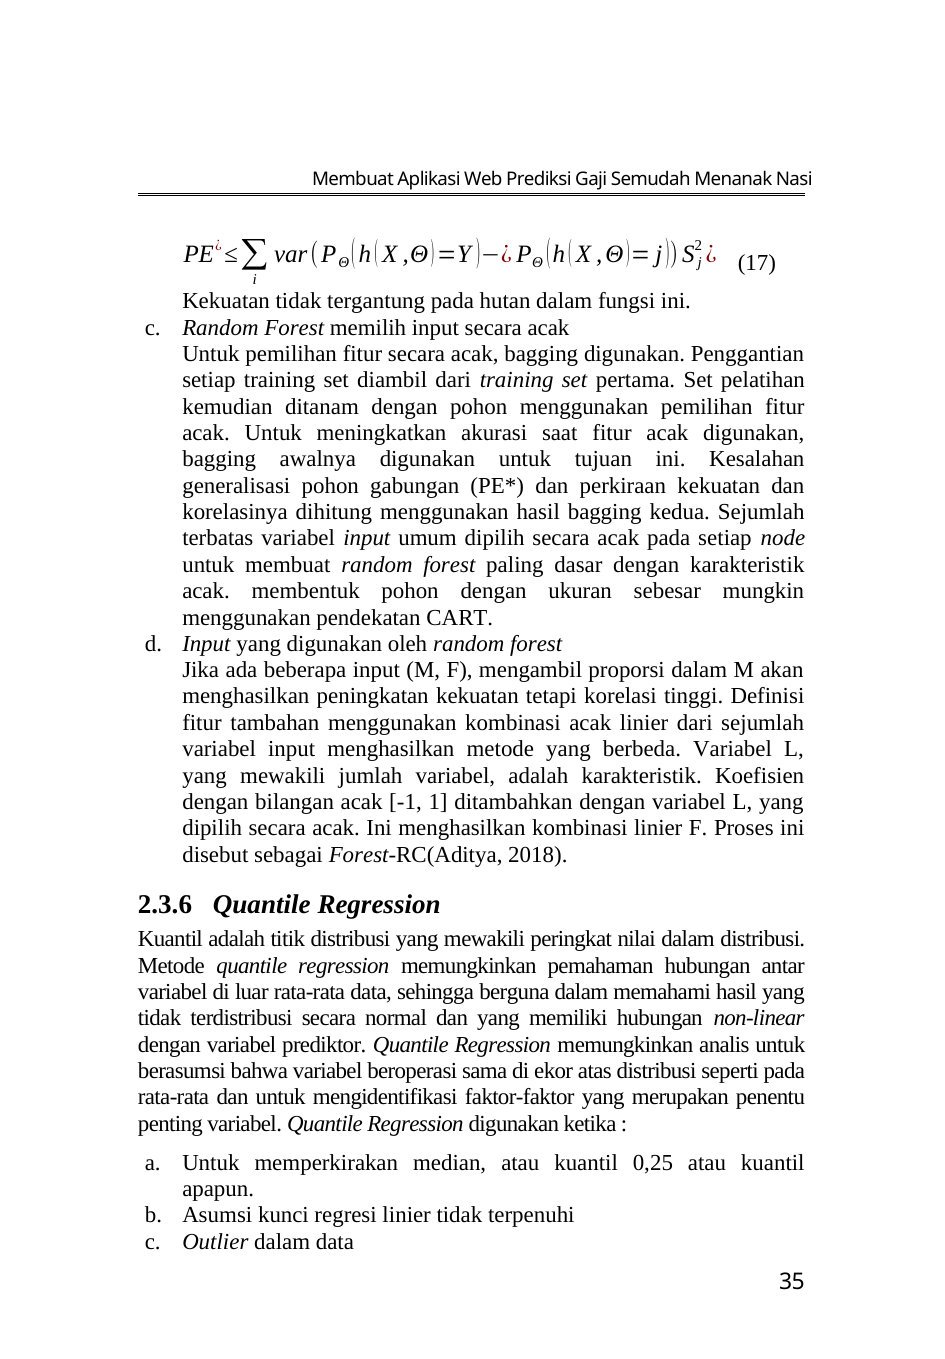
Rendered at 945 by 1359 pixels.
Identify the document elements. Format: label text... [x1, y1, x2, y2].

list Random Forest memilih input secara acak [144, 314, 805, 340]
list Jika ada beberapa input (M, F), mengambil proporsi dalam M akan menghasilkan peningkatan kekuatan tetapi korelasi tinggi. Definisi fitur tambahan menggunakan kombinasi acak linier dari sejumlah variabel input menghasilkan metode yang berbeda. Variabel L, yang mewakili jumlah variabel, adalah karakteristik. Koefisien dengan bilangan acak [-1, 1] ditambahkan dengan variabel L, yang dipilih secara acak. Ini menghasilkan kombinasi linier F. Proses ini disebut sebagai Forest-RC. [182, 656, 805, 867]
list (17) [182, 236, 805, 287]
list Kekuatan tidak tergantung pada hutan dalam fungsi ini. [182, 287, 805, 314]
list Untuk memperkirakan median, atau kuantil 0,25 atau kuantil apapun. [144, 1149, 805, 1201]
list Asumsi kunci regresi linier tidak terpenuhi [144, 1201, 805, 1228]
text Kuantil adalah titik distribusi yang mewakili peringkat nilai dalam distribusi. Metode quantile regression memungkinkan pemahaman hubungan antar variabel di luar rata-rata data, sehingga berguna dalam memahami hasil yang tidak terdistribusi secara normal dan yang memiliki hubungan non-linear dengan variabel prediktor. Quantile Regression memungkinkan analis untuk berasumsi bahwa variabel beroperasi sama di ekor atas distribusi seperti pada rata-rata dan untuk mengidentifikasi faktor-faktor yang merupakan penentu penting variabel. Quantile Regression digunakan ketika : [138, 925, 805, 1136]
list Outlier dalam data [144, 1228, 805, 1254]
list Untuk pemilihan fitur secara acak, bagging digunakan. Penggantian setiap training set diambil dari training set pertama. Set pelatihan kemudian ditanam dengan pohon menggunakan pemilihan fitur acak. Untuk meningkatkan akurasi saat fitur acak digunakan, bagging awalnya digunakan untuk tujuan ini. Kesalahan generalisasi pohon gabungan (PE*) dan perkiraan kekuatan dan korelasinya dihitung menggunakan hasil bagging kedua. Sejumlah terbatas variabel input umum dipilih secara acak pada setiap node untuk membuat random forest paling dasar dengan karakteristik acak. membentuk pohon dengan ukuran sebesar mungkin menggunakan pendekatan CART. [182, 340, 805, 630]
subtitle Quantile Regression [138, 888, 805, 919]
list Input yang digunakan oleh random forest [144, 630, 805, 656]
